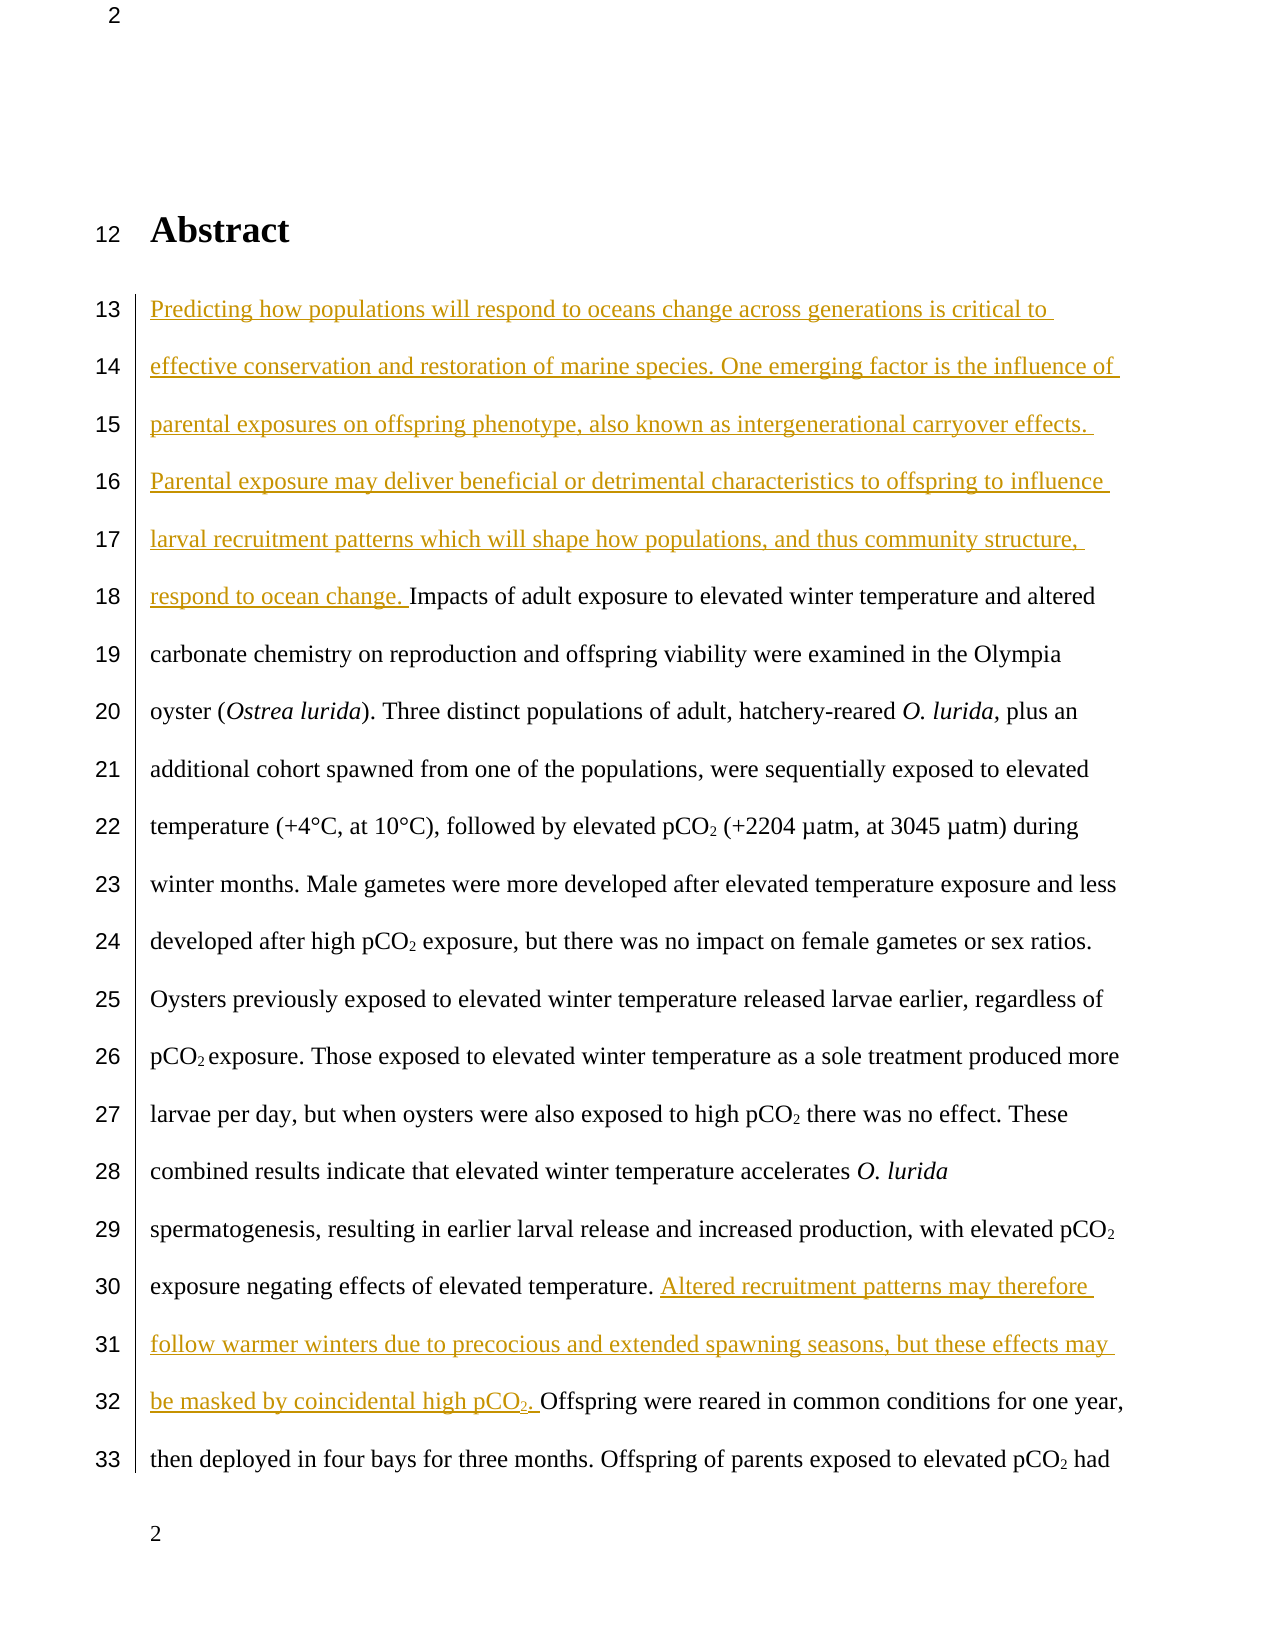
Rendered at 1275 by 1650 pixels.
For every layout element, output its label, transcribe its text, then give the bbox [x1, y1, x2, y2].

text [150, 294, 1125, 1472]
text Abstract [150, 207, 1125, 251]
